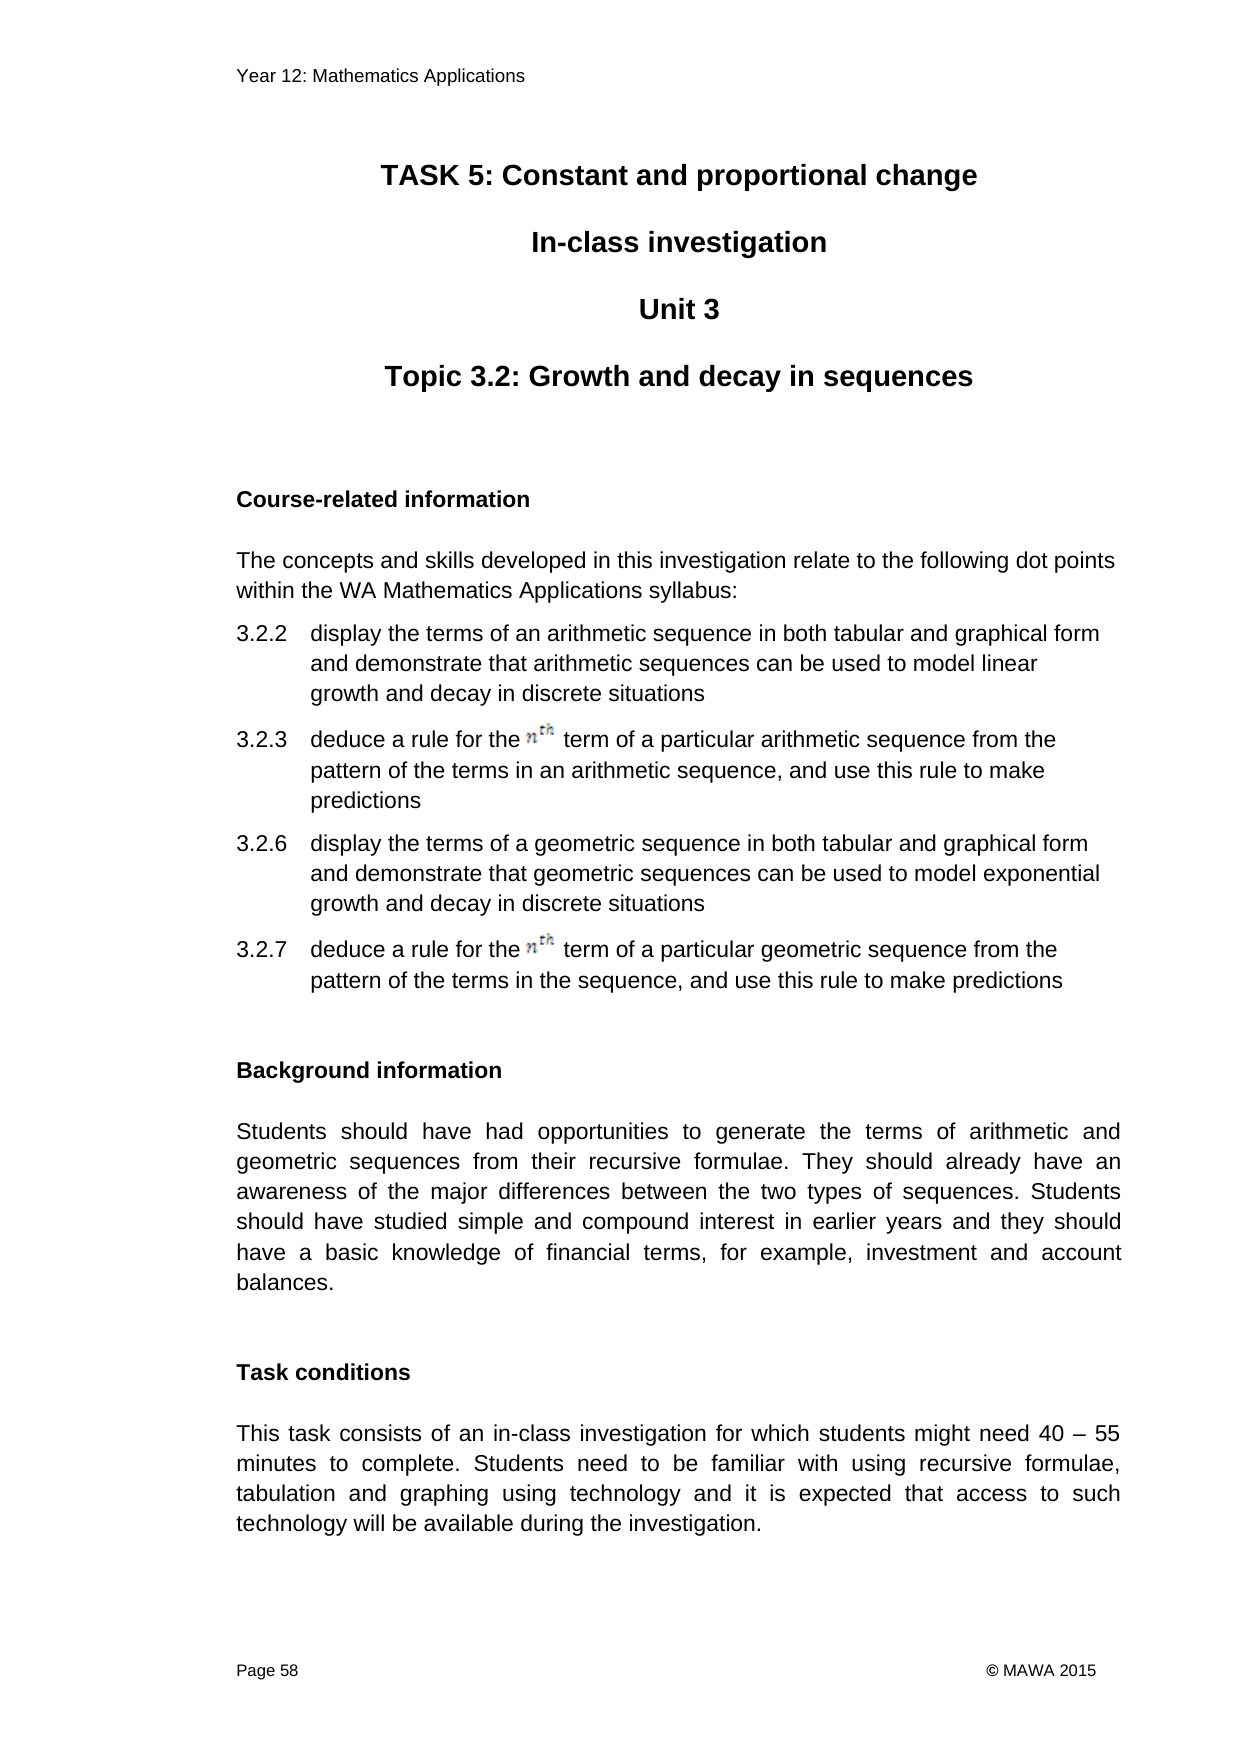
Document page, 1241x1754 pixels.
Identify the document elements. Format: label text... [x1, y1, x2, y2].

text 3.2.2 display the terms of an arithmetic sequence in both tabular and graphical form and demonstrate that arithmetic sequences can be used to model linear growth and decay in discrete situations [236, 620, 1104, 706]
text 3.2.7 deduce a rule for the term of a particular geometric sequence from the pattern of the terms in the sequence, and use this rule to make predictions [236, 933, 1104, 993]
picture [526, 722, 557, 748]
text TASK 5: Constant and proportional change [236, 158, 1122, 191]
text Students should have had opportunities to generate the terms of arithmetic and geometric sequences from their recursive formulae. They should already have an awareness of the major differences between the two types of sequences. Students should have studied simple and compound interest in earlier years and they should have a basic knowledge of financial terms, for example, investment and account balances. [236, 1118, 1122, 1295]
text Course-related information [236, 486, 1122, 513]
text 3.2.6 display the terms of a geometric sequence in both tabular and graphical form and demonstrate that geometric sequences can be used to model exponential growth and decay in discrete situations [236, 829, 1104, 916]
text 3.2.3 deduce a rule for the term of a particular arithmetic sequence from the pattern of the terms in an arithmetic sequence, and use this rule to make predictions [236, 723, 1104, 813]
text Background information [236, 1057, 1122, 1083]
text Unit 3 [236, 292, 1122, 325]
text Task conditions [236, 1359, 1122, 1386]
text In-class investigation [236, 225, 1122, 258]
text Topic 3.2: Growth and decay in sequences [236, 359, 1122, 392]
text This task consists of an in-class investigation for which students might need 40 – 55 minutes to complete. Students need to be familiar with using recursive formulae, tabulation and graphing using technology and it is expected that access to such technology will be available during the investigation. [236, 1420, 1122, 1537]
picture [526, 932, 557, 958]
text The concepts and skills developed in this investigation relate to the following dot points within the WA Mathematics Applications syllabus: [236, 547, 1122, 603]
